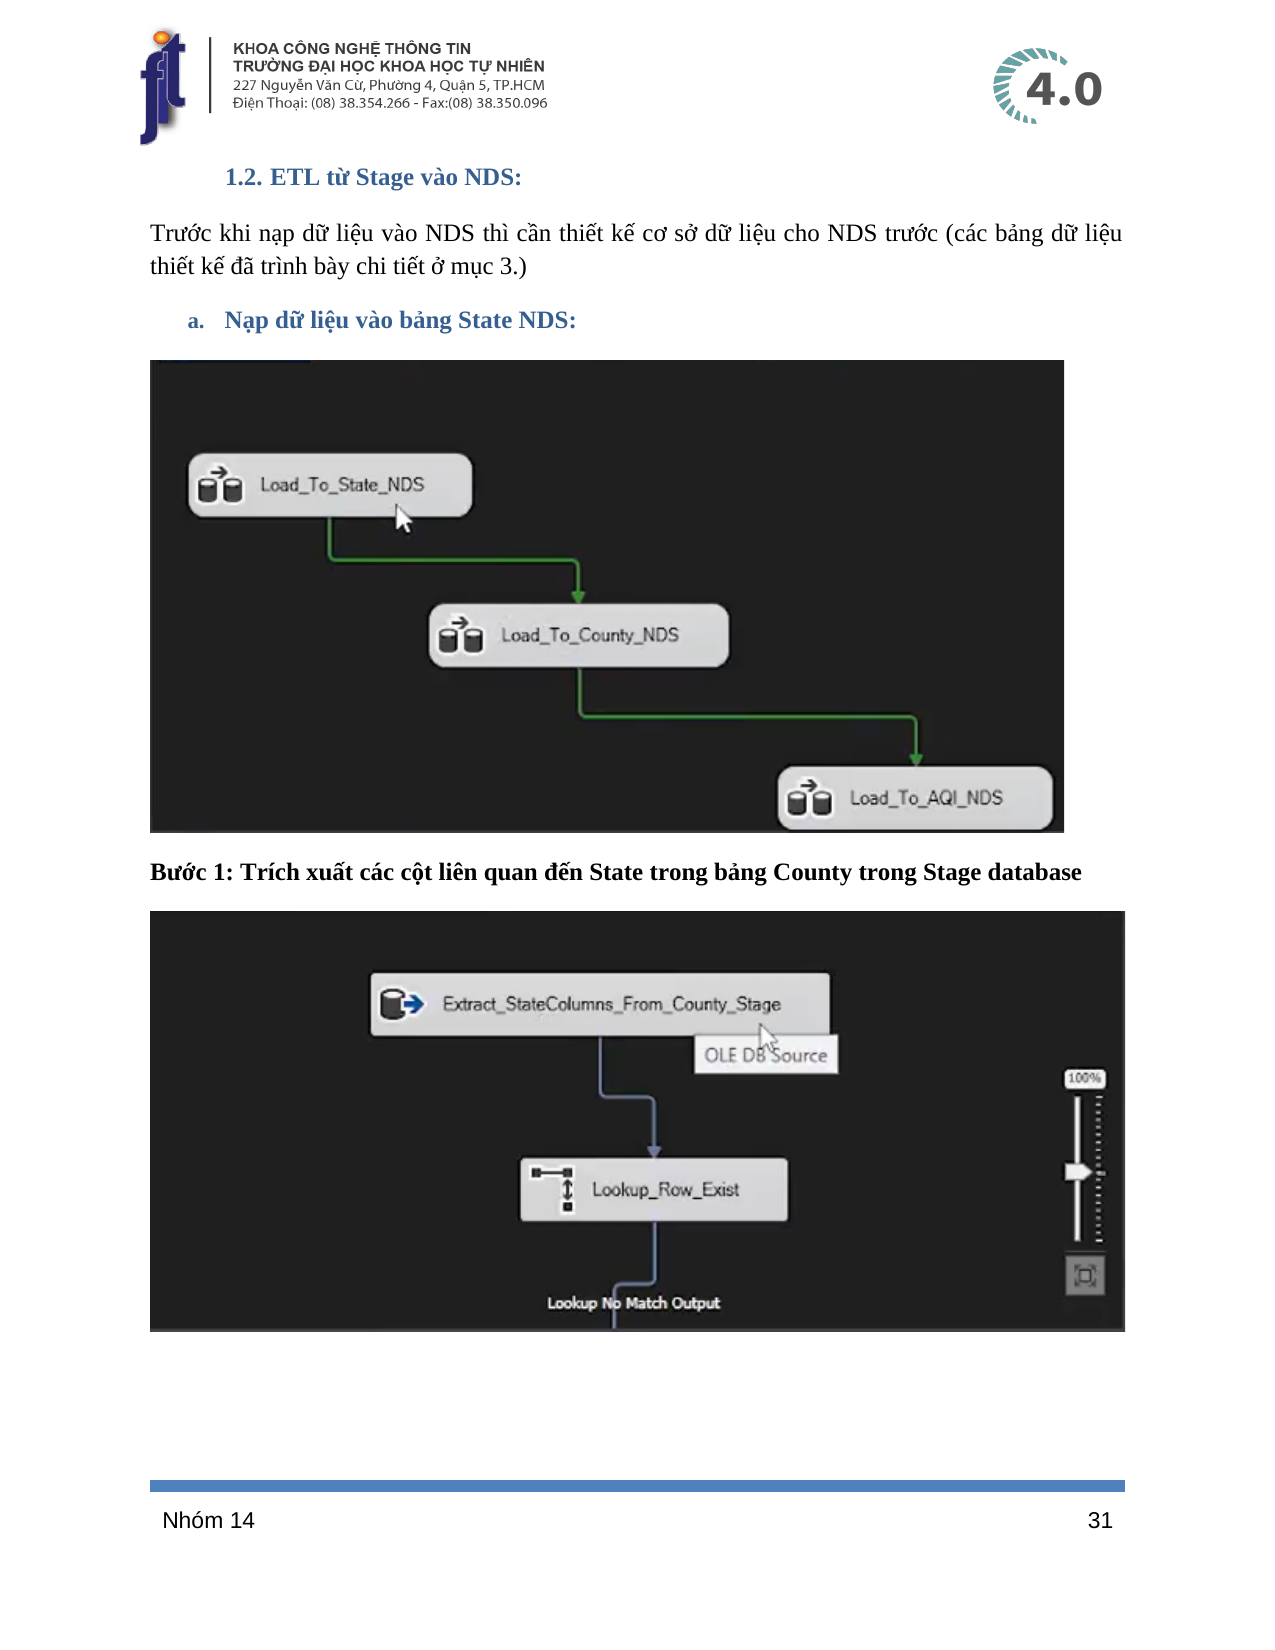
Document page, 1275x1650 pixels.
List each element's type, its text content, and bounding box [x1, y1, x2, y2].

picture [985, 41, 1108, 127]
text Trước khi nạp dữ liệu vào NDS thì cần thiết kế cơ sở dữ liệu cho NDS trước (các bảng dữ liệu thiết kế đã trình bày chi tiết ở mục 3.) [150, 218, 1125, 280]
subtitle ETL từ Stage vào NDS: [225, 162, 1125, 191]
text Bước 1: Trích xuất các cột liên quan đến State trong bảng County trong Stage database [150, 857, 1125, 886]
subtitle Nạp dữ liệu vào bảng State NDS: [187, 305, 1125, 334]
picture [150, 911, 1125, 1332]
picture [150, 360, 1065, 833]
picture [117, 21, 580, 167]
